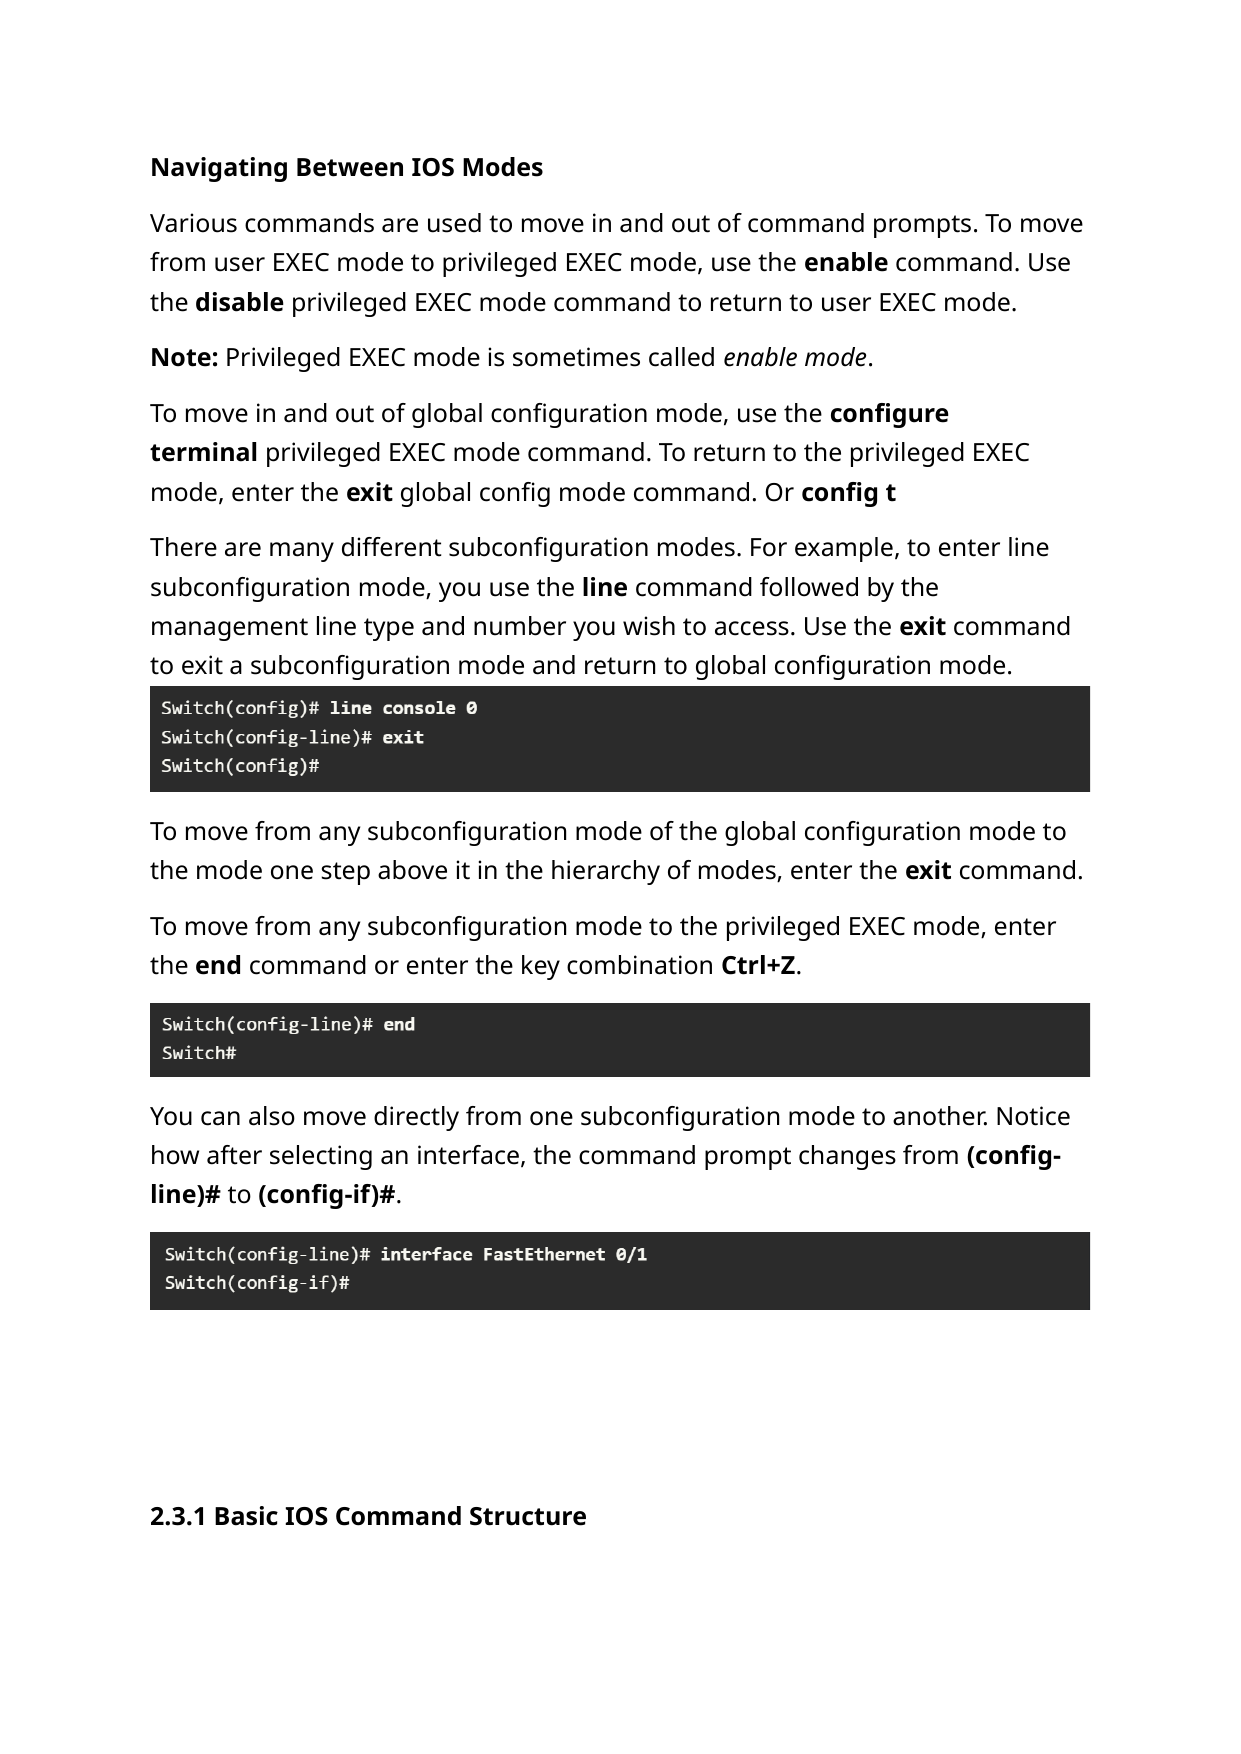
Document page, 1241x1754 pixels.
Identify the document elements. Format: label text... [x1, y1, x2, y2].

text You can also move directly from one subconfiguration mode to another. Notice how after selecting an interface, the command prompt changes from (config-line)# to (config-if)#. [150, 1099, 1090, 1211]
text There are many different subconfiguration modes. For example, to enter line subconfiguration mode, you use the line command followed by the management line type and number you wish to access. Use the exit command to exit a subconfiguration mode and return to global configuration mode. [150, 530, 1090, 686]
text To move from any subconfiguration mode to the privileged EXEC mode, enter the end command or enter the key combination Ctrl+Z. [150, 909, 1090, 982]
text To move from any subconfiguration mode of the global configuration mode to the mode one step above it in the hierarchy of modes, enter the exit command. [150, 814, 1090, 887]
text Various commands are used to move in and out of command prompts. To move from user EXEC mode to privileged EXEC mode, use the enable command. Use the disable privileged EXEC mode command to return to user EXEC mode. [150, 206, 1090, 318]
text Navigating Between IOS Modes [150, 150, 1090, 184]
text To move in and out of global configuration mode, use the configure terminal privileged EXEC mode command. To return to the privileged EXEC mode, enter the exit global config mode command. Or config t [150, 396, 1090, 508]
text Note: Privileged EXEC mode is sometimes called enable mode. [150, 340, 1090, 374]
text 2.3.1 Basic IOS Command Structure [150, 1498, 1090, 1533]
